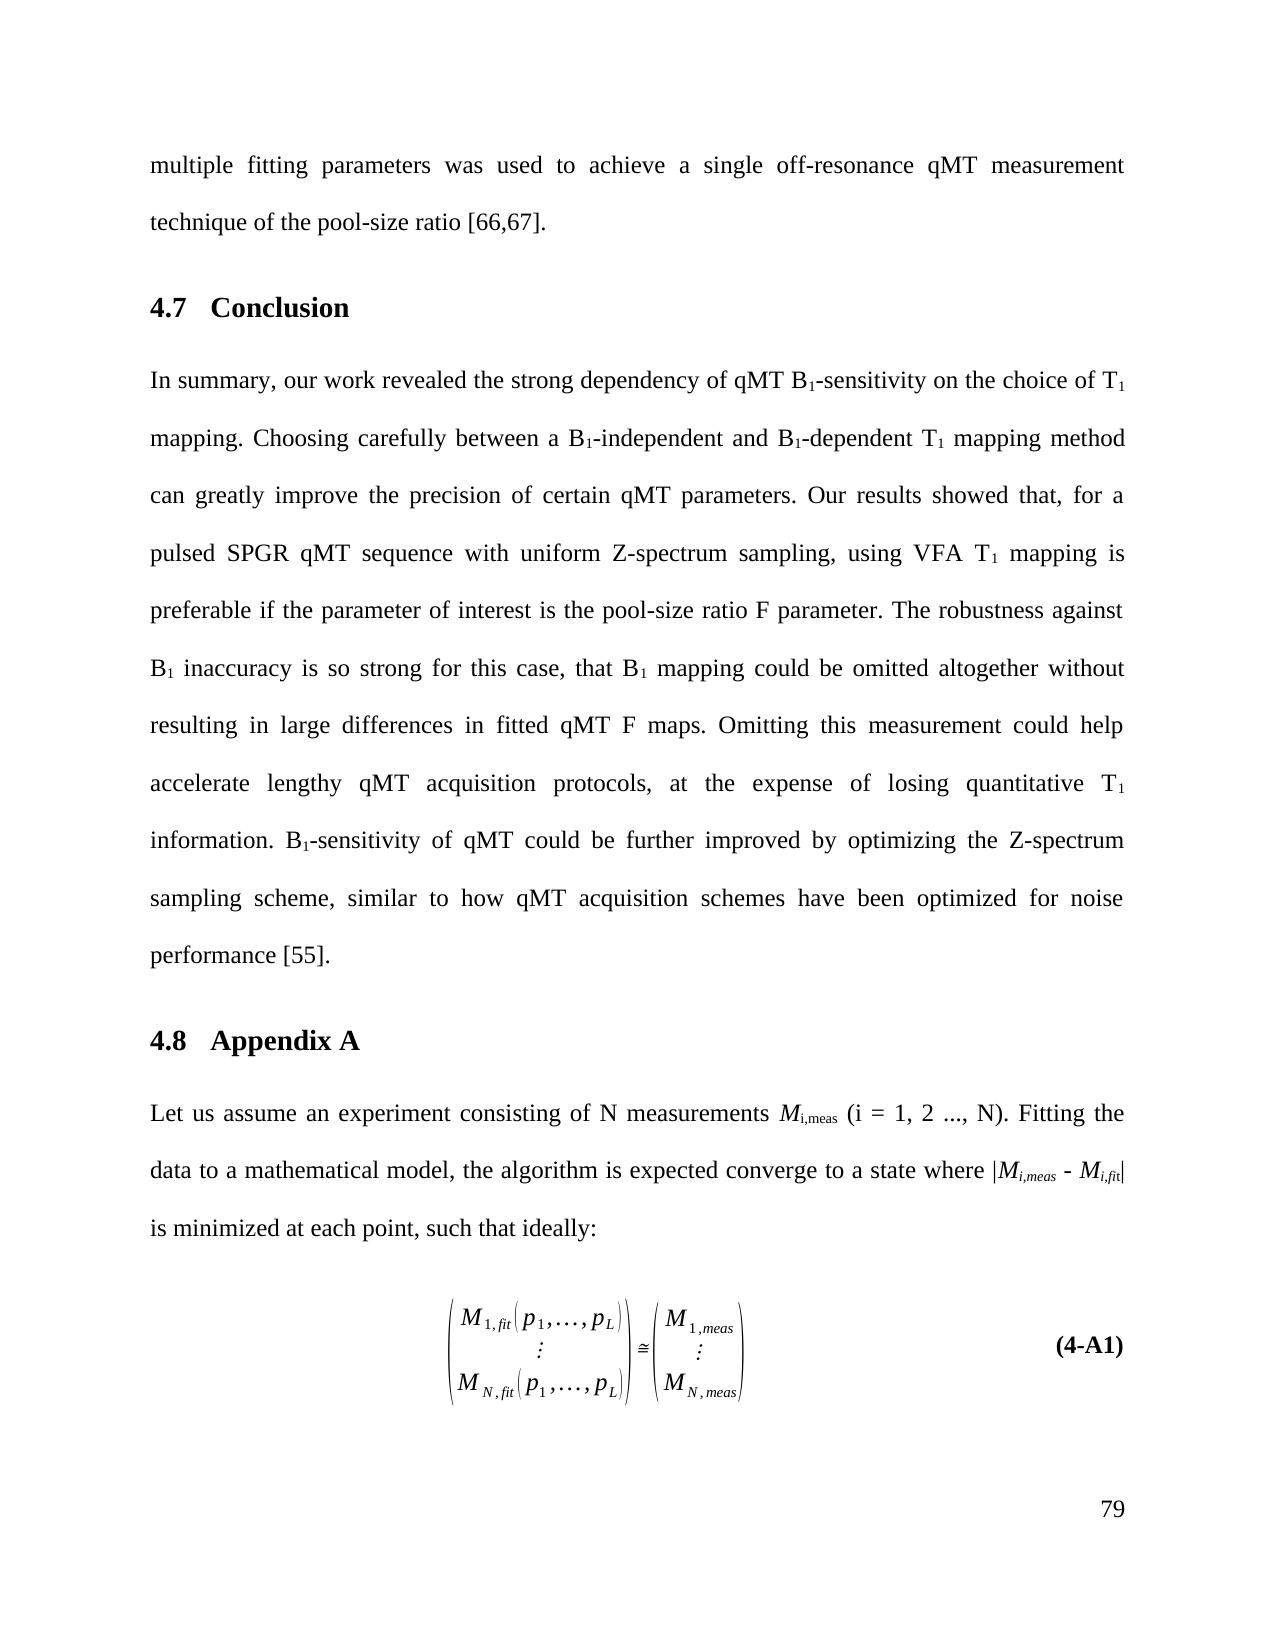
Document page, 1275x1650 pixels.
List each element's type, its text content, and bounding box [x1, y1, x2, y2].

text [150, 150, 1125, 236]
subtitle Appendix A [150, 1023, 1125, 1056]
text In summary, our work revealed the strong dependency of qMT B1-sensitivity on the choice of T1 mapping. Choosing carefully between a B1-independent and B1-dependent T1 mapping method can greatly improve the precision of certain qMT parameters. Our results showed that, for a pulsed SPGR qMT sequence with uniform Z-spectrum sampling, using VFA T1 mapping is preferable if the parameter of interest is the pool-size ratio F parameter. The robustness against B1 inaccuracy is so strong for this case, that B1 mapping could be omitted altogether without resulting in large differences in fitted qMT F maps. Omitting this measurement could help accelerate lengthy qMT acquisition protocols, at the expense of losing quantitative T1 information. B1-sensitivity of qMT could be further improved by optimizing the Z-spectrum sampling scheme, similar to how qMT acquisition schemes have been optimized for noise performance [55]. [150, 365, 1125, 969]
text Let us assume an experiment consisting of N measurements Mi,meas (i = 1, 2 ..., N). Fitting the data to a mathematical model, the algorithm is expected converge to a state where |Mi,meas - Mi,fit| is minimized at each point, such that ideally: [150, 1098, 1125, 1242]
table_header [150, 1296, 1043, 1461]
table_header (4-A1) [1043, 1296, 1135, 1461]
subtitle Conclusion [150, 290, 1125, 323]
